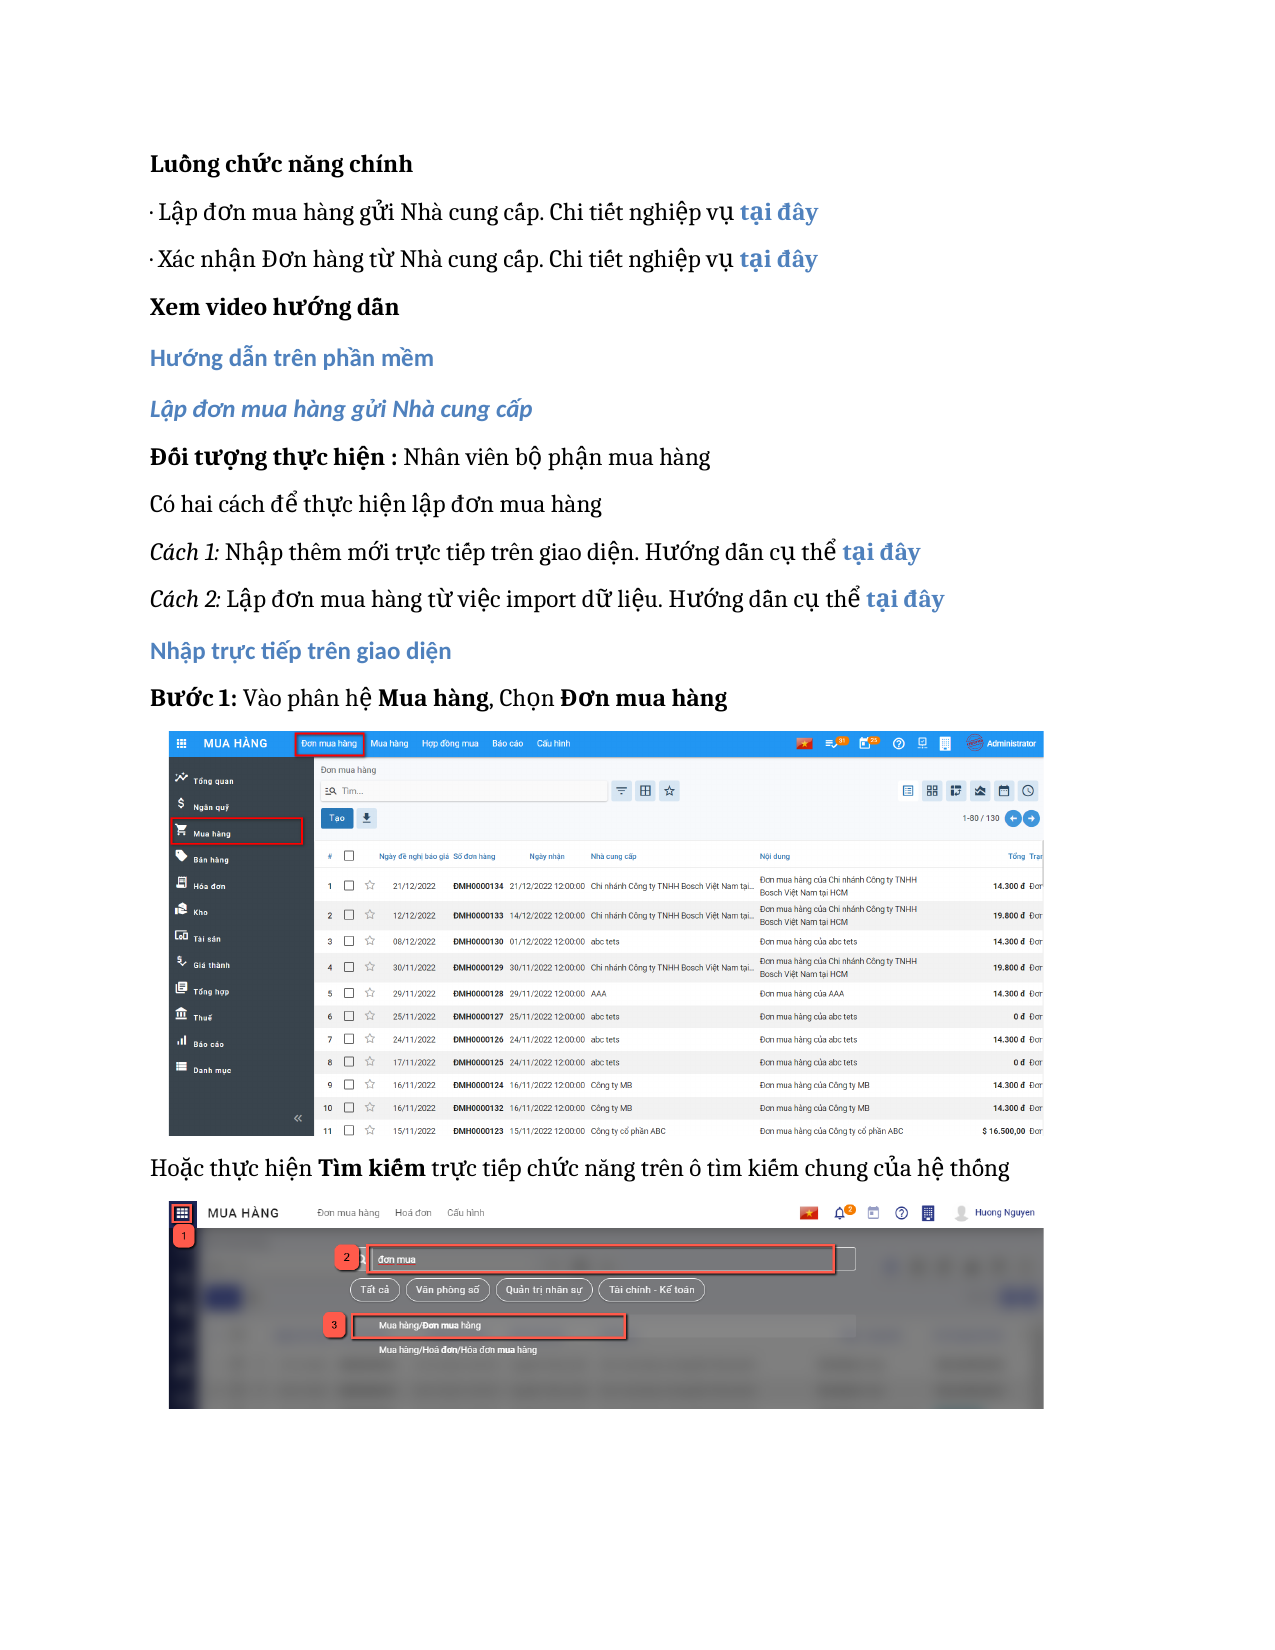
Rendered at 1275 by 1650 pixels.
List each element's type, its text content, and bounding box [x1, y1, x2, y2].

text · Lập đơn mua hàng gửi Nhà cung cấp. Chi tiết nghiệp vụ tại đây [150, 197, 1125, 226]
text Cách 2: Lập đơn mua hàng từ việc import dữ liệu. Hướng dẫn cụ thể tại đây [150, 585, 1125, 614]
subtitle Lập đơn mua hàng gửi Nhà cung cấp [150, 393, 1125, 424]
picture [168, 1201, 1044, 1409]
text Bước 1: Vào phân hệ Mua hàng, Chọn Đơn mua hàng [150, 684, 1125, 713]
text Cách 1: Nhập thêm mới trực tiếp trên giao diện. Hướng dẫn cụ thể tại đây [150, 538, 1125, 566]
subtitle Nhập trực tiếp trên giao diện [150, 635, 1125, 665]
text · Xác nhận Đơn hàng từ Nhà cung cấp. Chi tiết nghiệp vụ tại đây [150, 245, 1125, 274]
text Luồng chức năng chính [150, 150, 1125, 179]
text Đối tượng thực hiện : Nhân viên bộ phận mua hàng [150, 443, 1125, 471]
text Xem video hướng dẫn [150, 292, 1125, 321]
picture [168, 731, 1044, 1136]
subtitle Hướng dẫn trên phần mềm [150, 342, 1125, 373]
text Hoặc thực hiện Tìm kiếm trực tiếp chức năng trên ô tìm kiếm chung của hệ thống [150, 1154, 1125, 1183]
text Có hai cách để thực hiện lập đơn mua hàng [150, 490, 1125, 519]
